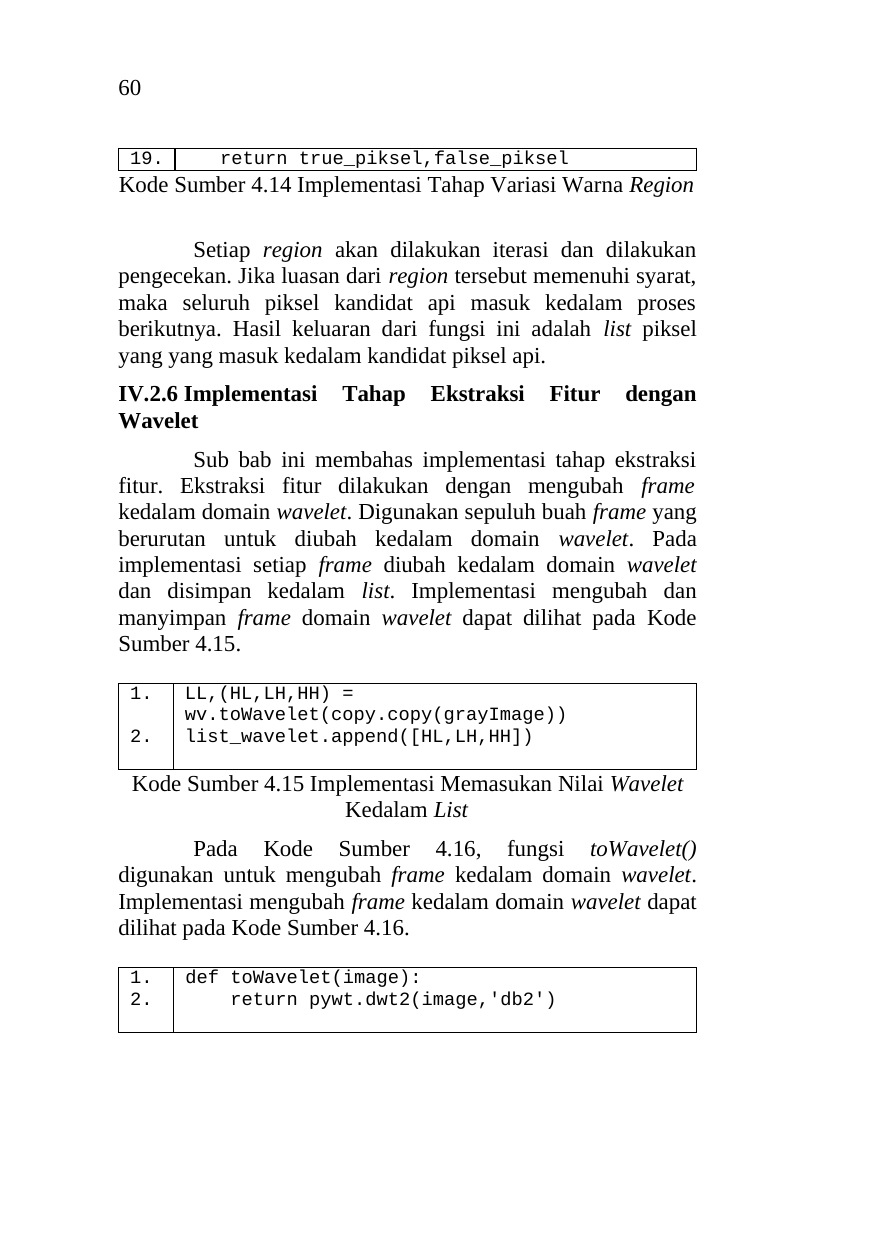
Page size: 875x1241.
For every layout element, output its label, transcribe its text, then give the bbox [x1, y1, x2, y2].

text Kode Sumber 4.15 Implementasi Memasukan Nilai Wavelet Kedalam List [118, 770, 697, 823]
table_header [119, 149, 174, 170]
table_header LL,(HL,LH,HH) = wv.toWavelet(copy.copy(grayImage)) list_wavelet.append([HL,LH,HH]) [174, 684, 696, 769]
text Kode Sumber 4.14 Implementasi Tahap Variasi Warna Region [118, 171, 697, 197]
table_header 1. 2. [119, 968, 173, 1032]
text Setiap region akan dilakukan iterasi dan dilakukan pengecekan. Jika luasan dari region tersebut memenuhi syarat, maka seluruh piksel kandidat api masuk kedalam proses berikutnya. Hasil keluaran dari fungsi ini adalah list piksel yang yang masuk kedalam kandidat piksel api. [118, 236, 697, 368]
table_header def toWavelet(image): return pywt.dwt2(image,'db2') [174, 968, 696, 1032]
text Sub bab ini membahas implementasi tahap ekstraksi fitur. Ekstraksi fitur dilakukan dengan mengubah frame kedalam domain wavelet. Digunakan sepuluh buah frame yang berurutan untuk diubah kedalam domain wavelet. Pada implementasi setiap frame diubah kedalam domain wavelet dan disimpan kedalam list. Implementasi mengubah dan manyimpan frame domain wavelet dapat dilihat pada Kode Sumber 4.15. [118, 446, 697, 657]
text Pada Kode Sumber 4.16, fungsi toWavelet() digunakan untuk mengubah frame kedalam domain wavelet. Implementasi mengubah frame kedalam domain wavelet dapat dilihat pada Kode Sumber 4.16. [118, 835, 697, 941]
table_header 1. 2. [119, 684, 173, 769]
subtitle Implementasi Tahap Ekstraksi Fitur dengan Wavelet [118, 381, 697, 433]
